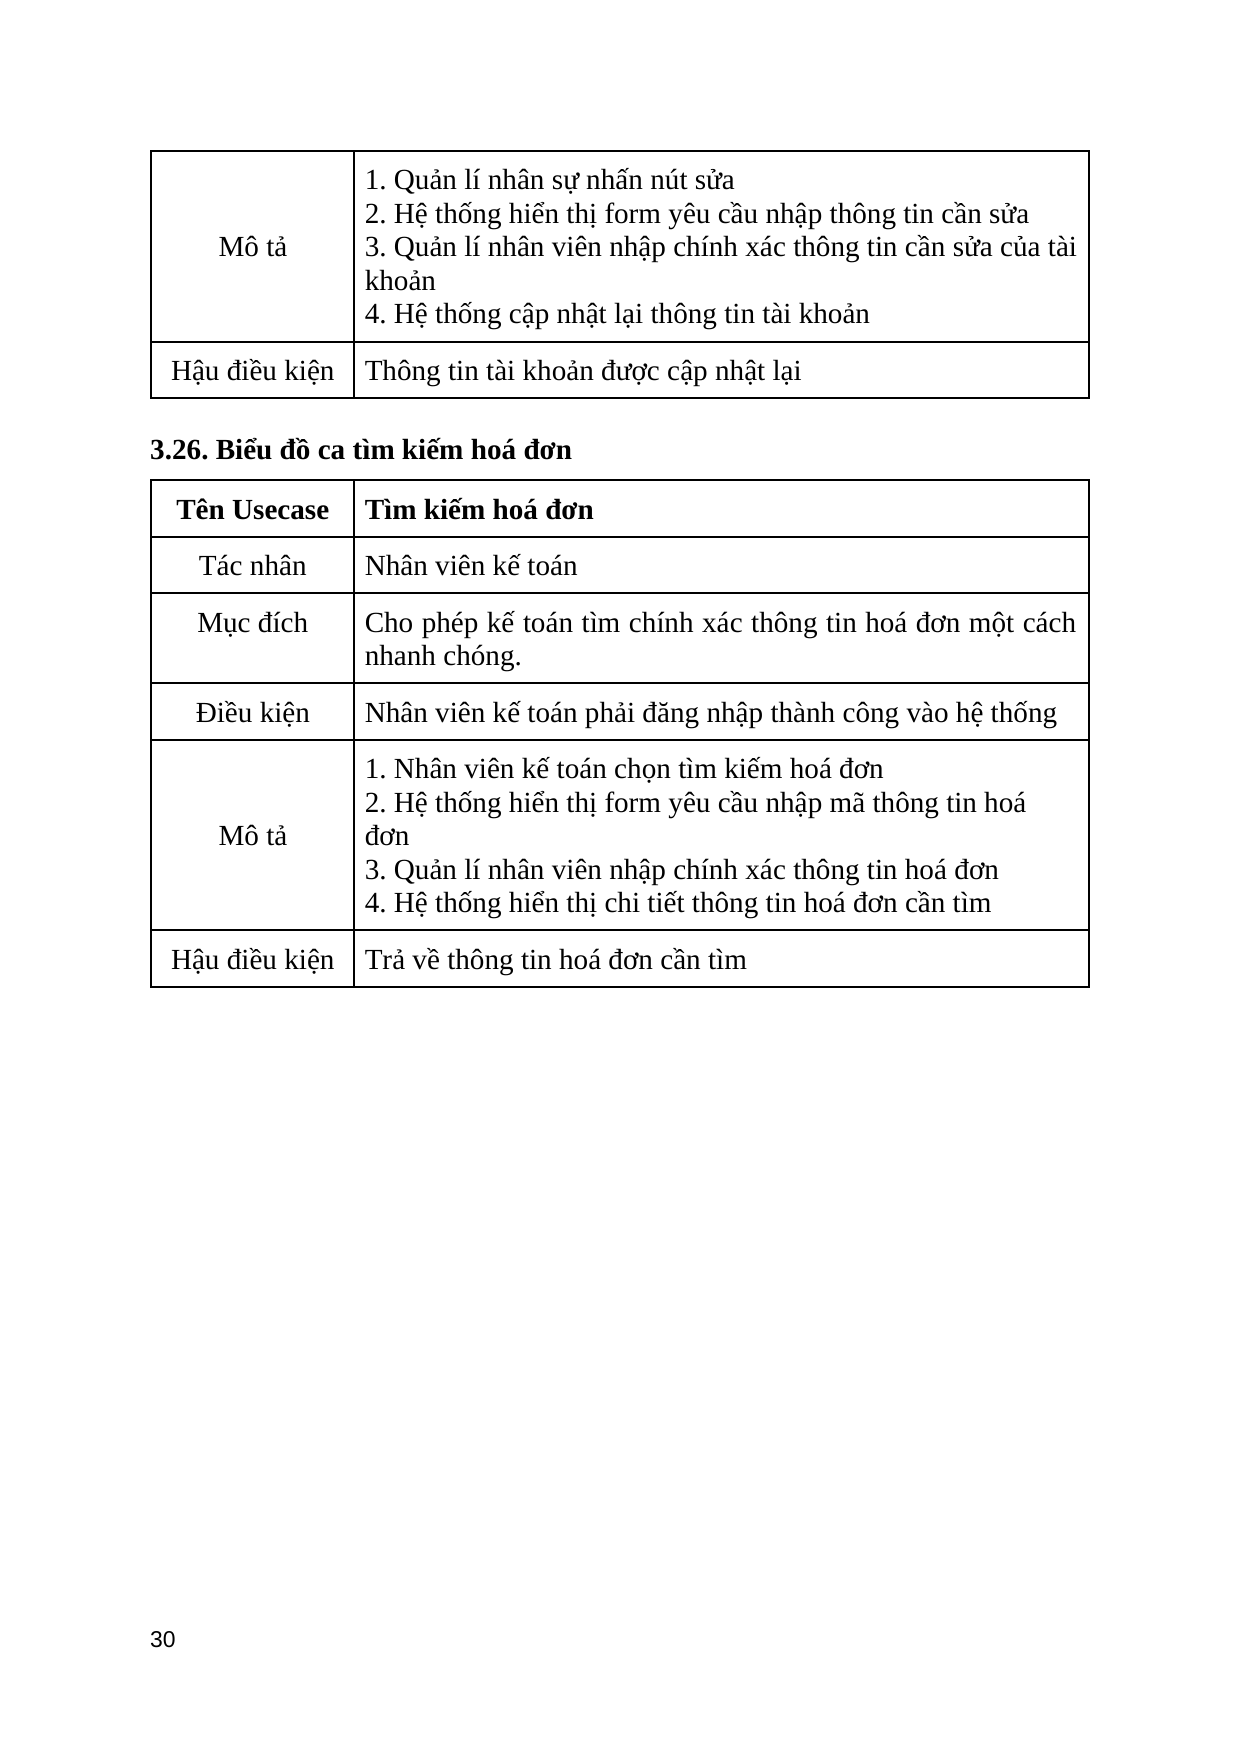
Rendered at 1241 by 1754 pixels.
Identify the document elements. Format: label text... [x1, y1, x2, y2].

table_cell Mô tả [152, 152, 353, 341]
table_cell 1. Quản lí nhân sự nhấn nút sửa 2. Hệ thống hiển thị form yêu cầu nhập thông tin cần sửa 3. Quản lí nhân viên nhập chính xác thông tin cần sửa của tài khoản 4. Hệ thống cập nhật lại thông tin tài khoản [355, 152, 1088, 341]
table_cell Hậu điều kiện [152, 343, 353, 397]
table_cell Trả về thông tin hoá đơn cần tìm [355, 931, 1088, 986]
table_cell Thông tin tài khoản được cập nhật lại [355, 343, 1088, 397]
table_cell Cho phép kế toán tìm chính xác thông tin hoá đơn một cách nhanh chóng. [355, 594, 1088, 682]
table_cell Tác nhân [152, 538, 353, 592]
table_cell Điều kiện [152, 684, 353, 739]
table_cell Hậu điều kiện [152, 931, 353, 986]
table_cell Mô tả [152, 741, 353, 929]
subtitle 3.26. Biểu đồ ca tìm kiếm hoá đơn [150, 432, 1090, 466]
table_cell 1. Nhân viên kế toán chọn tìm kiếm hoá đơn 2. Hệ thống hiển thị form yêu cầu nhập mã thông tin hoá đơn 3. Quản lí nhân viên nhập chính xác thông tin hoá đơn 4. Hệ thống hiển thị chi tiết thông tin hoá đơn cần tìm [355, 741, 1088, 929]
table_cell Nhân viên kế toán [355, 538, 1088, 592]
table_header Tìm kiếm hoá đơn [355, 481, 1088, 536]
table_cell Mục đích [152, 594, 353, 682]
table_header Tên Usecase [152, 481, 353, 536]
table_cell Nhân viên kế toán phải đăng nhập thành công vào hệ thống [355, 684, 1088, 739]
